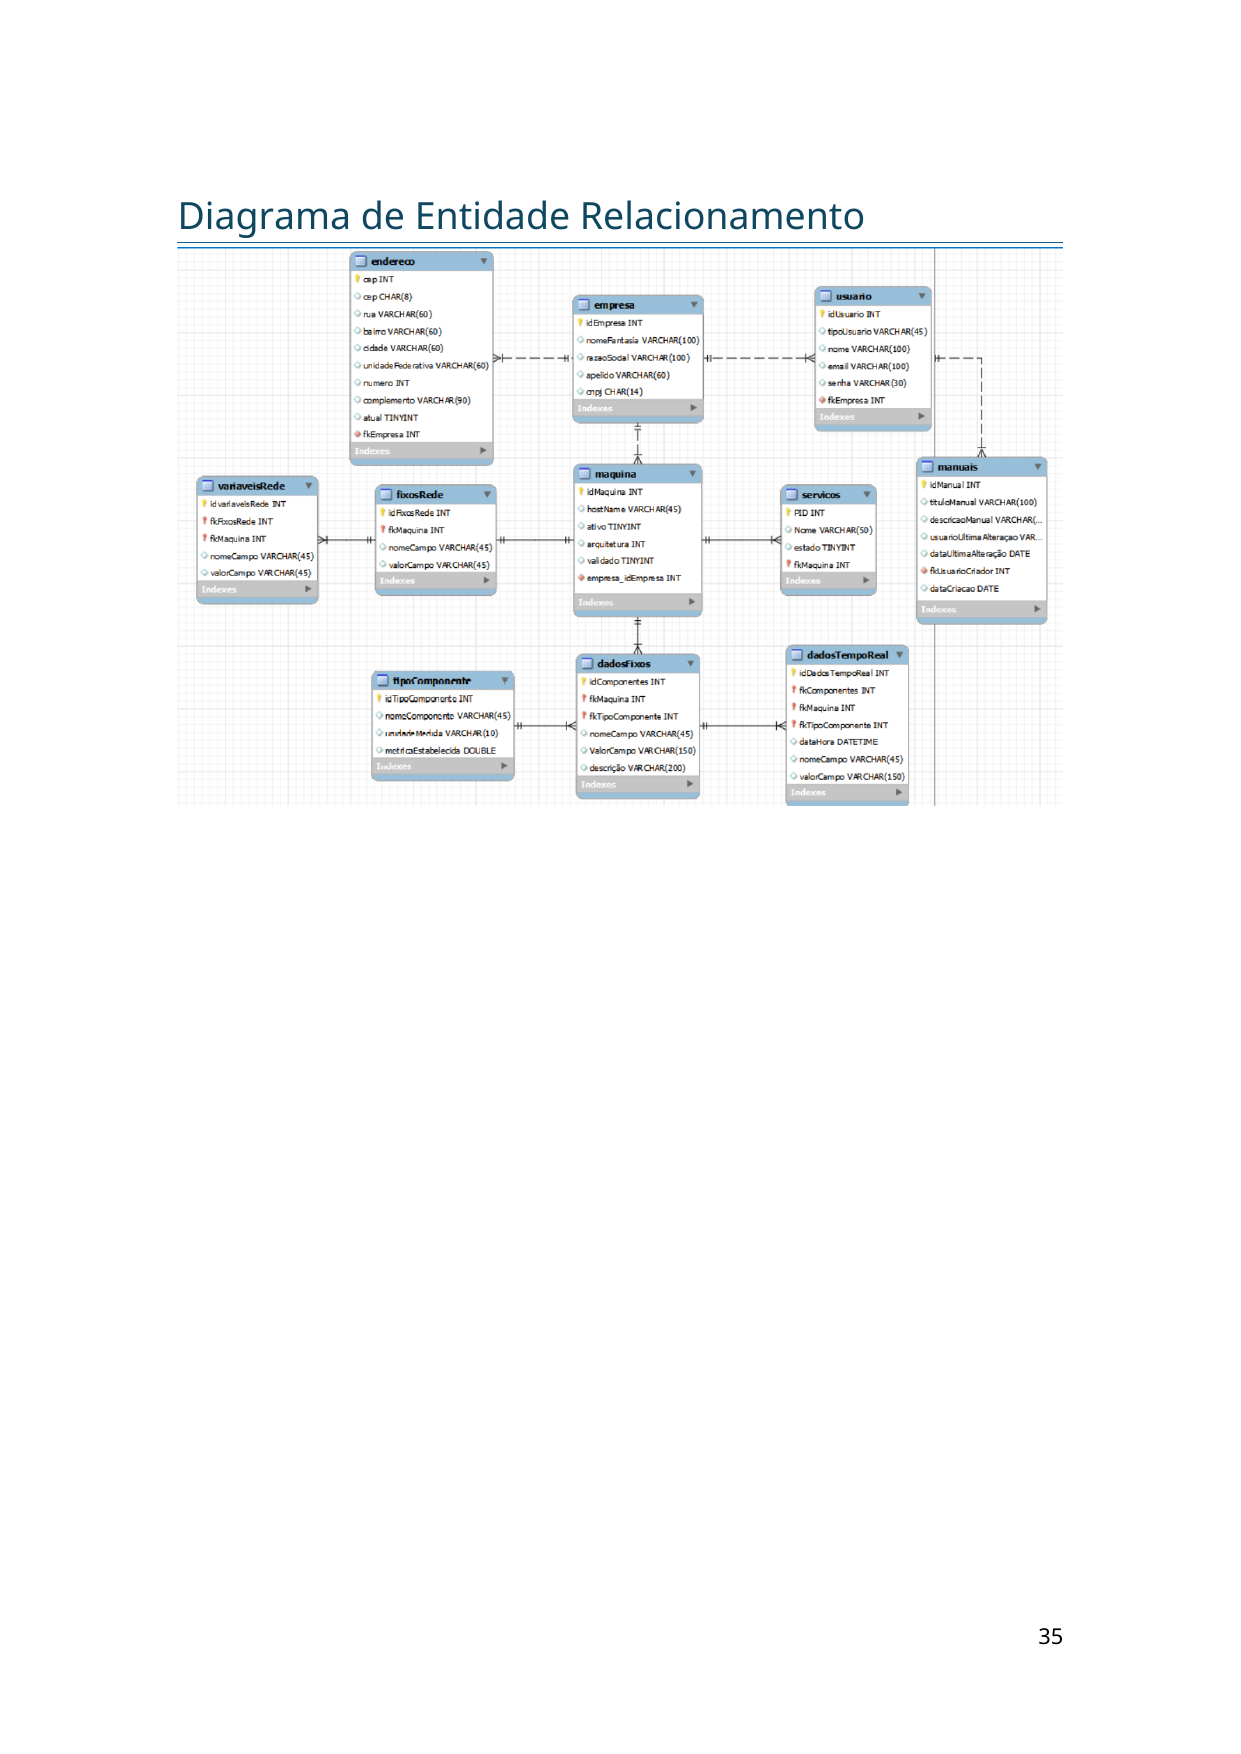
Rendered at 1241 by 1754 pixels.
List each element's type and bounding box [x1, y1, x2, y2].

picture [177, 247, 1063, 806]
